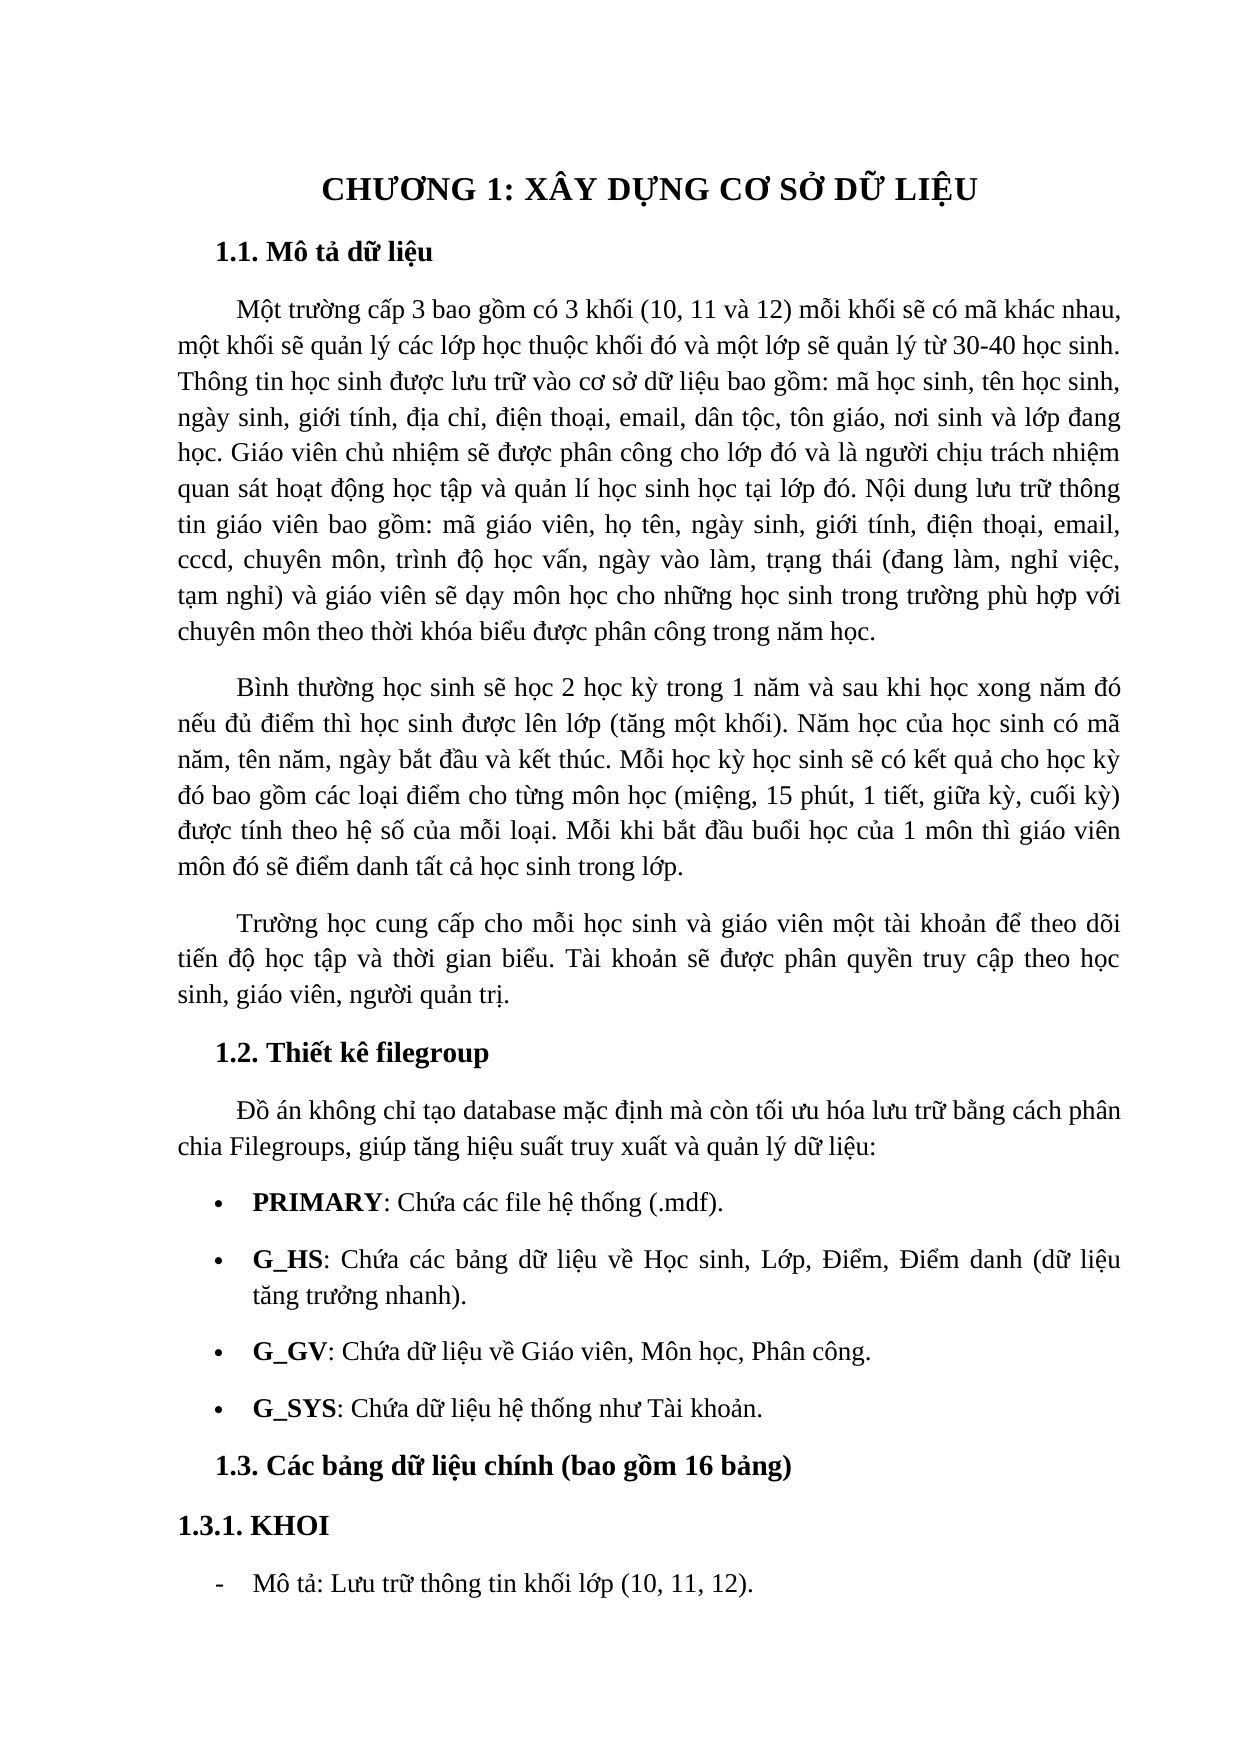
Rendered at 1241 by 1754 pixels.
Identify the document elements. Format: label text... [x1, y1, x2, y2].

text Bình thường học sinh sẽ học 2 học kỳ trong 1 năm và sau khi học xong năm đó nếu đủ điểm thì học sinh được lên lớp (tăng một khối). Năm học của học sinh có mã năm, tên năm, ngày bắt đầu và kết thúc. Mỗi học kỳ học sinh sẽ có kết quả cho học kỳ đó bao gồm các loại điểm cho từng môn học (miệng, 15 phút, 1 tiết, giữa kỳ, cuối kỳ) được tính theo hệ số của mỗi loại. Mỗi khi bắt đầu buổi học của 1 môn thì giáo viên môn đó sẽ điểm danh tất cả học sinh trong lớp. [177, 672, 1122, 881]
list G_GV: Chứa dữ liệu về Giáo viên, Môn học, Phân công. [215, 1335, 1122, 1366]
list Mô tả: Lưu trữ thông tin khối lớp (10, 11, 12). [215, 1567, 1122, 1598]
text Đồ án không chỉ tạo database mặc định mà còn tối ưu hóa lưu trữ bằng cách phân chia Filegroups, giúp tăng hiệu suất truy xuất và quản lý dữ liệu: [177, 1094, 1122, 1161]
list PRIMARY: Chứa các file hệ thống (.mdf). [215, 1186, 1122, 1218]
text Các bảng dữ liệu chính (bao gồm 16 bảng) [215, 1448, 1122, 1482]
list G_SYS: Chứa dữ liệu hệ thống như Tài khoản. [215, 1392, 1122, 1423]
text Một trường cấp 3 bao gồm có 3 khối (10, 11 và 12) mỗi khối sẽ có mã khác nhau, một khối sẽ quản lý các lớp học thuộc khối đó và một lớp sẽ quản lý từ 30-40 học sinh. Thông tin học sinh được lưu trữ vào cơ sở dữ liệu bao gồm: mã học sinh, tên học sinh, ngày sinh, giới tính, địa chỉ, điện thoại, email, dân tộc, tôn giáo, nơi sinh và lớp đang học. Giáo viên chủ nhiệm sẽ được phân công cho lớp đó và là người chịu trách nhiệm quan sát hoạt động học tập và quản lí học sinh học tại lớp đó. Nội dung lưu trữ thông tin giáo viên bao gồm: mã giáo viên, họ tên, ngày sinh, giới tính, điện thoại, email, cccd, chuyên môn, trình độ học vấn, ngày vào làm, trạng thái (đang làm, nghỉ việc, tạm nghỉ) và giáo viên sẽ dạy môn học cho những học sinh trong trường phù hợp với chuyên môn theo thời khóa biểu được phân công trong năm học. [177, 293, 1122, 646]
text Thiết kê filegroup [215, 1035, 1122, 1068]
list G_HS: Chứa các bảng dữ liệu về Học sinh, Lớp, Điểm, Điểm danh (dữ liệu tăng trưởng nhanh). [215, 1243, 1122, 1310]
text Mô tả dữ liệu [215, 234, 1122, 268]
text Trường học cung cấp cho mỗi học sinh và giáo viên một tài khoản để theo dõi tiến độ học tập và thời gian biểu. Tài khoản sẽ được phân quyền truy cập theo học sinh, giáo viên, người quản trị. [177, 907, 1122, 1009]
text XÂY DỰNG CƠ SỞ DỮ LIỆU [177, 169, 1122, 207]
text KHOI [177, 1508, 1122, 1541]
